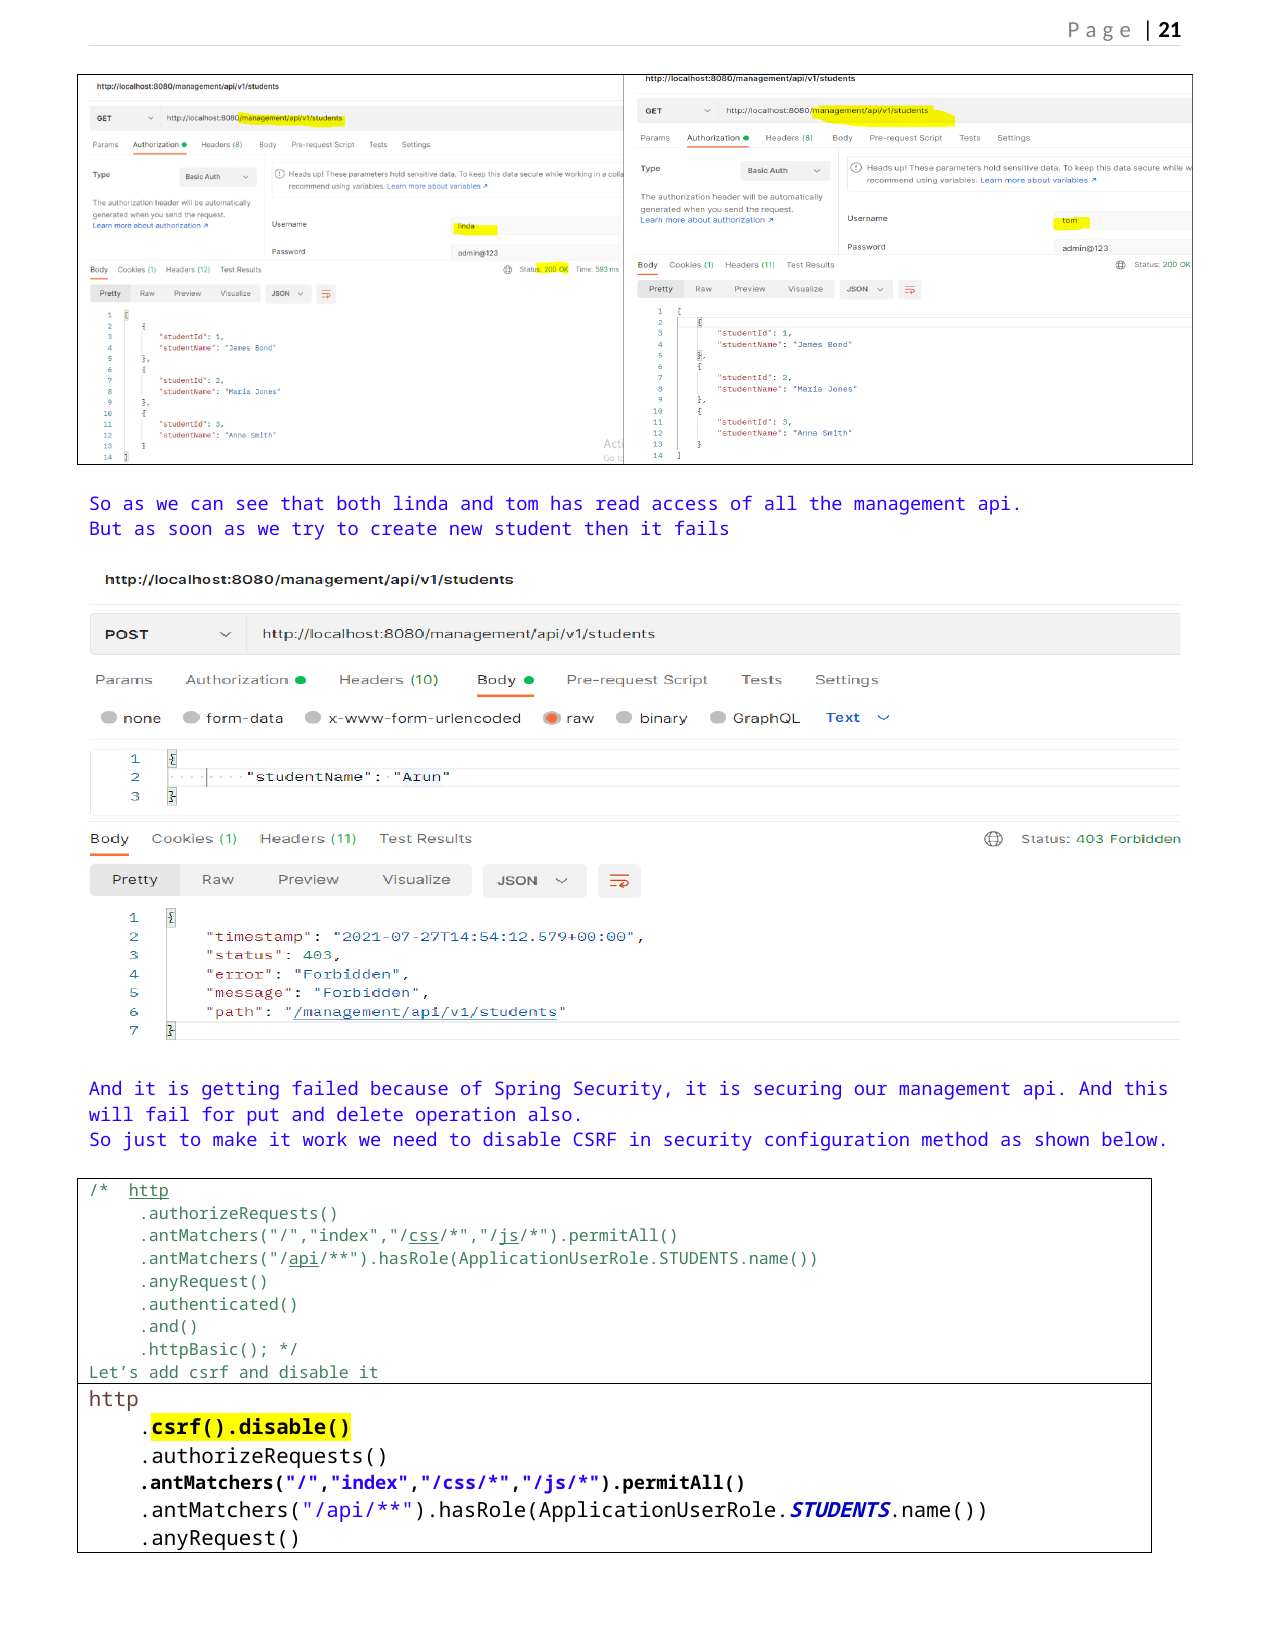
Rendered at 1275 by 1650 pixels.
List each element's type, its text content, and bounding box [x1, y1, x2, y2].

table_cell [78, 1384, 1151, 1552]
table_header /* http .authorizeRequests() .antMatchers("/","index","/css/*","/js/*").permitAll() .antMatchers("/api/**").hasRole(ApplicationUserRole.STUDENTS.name()) .anyRequest() .authenticated() .and() .httpBasic(); */ Let’s add csrf and disable it [78, 1179, 1151, 1383]
text But as soon as we try to create new student then it fails [89, 516, 1181, 541]
picture [88, 566, 1181, 1050]
picture [88, 75, 624, 464]
text And it is getting failed because of Spring Security, it is securing our management api. And this will fail for put and delete operation also. [89, 1076, 1181, 1127]
text So as we can see that both linda and tom has read access of all the management api. [89, 490, 1181, 516]
text So just to make it work we need to disable CSRF in security configuration method as shown below. [89, 1127, 1181, 1152]
table_header [624, 75, 634, 463]
picture [634, 75, 1193, 464]
table_header [78, 75, 88, 463]
